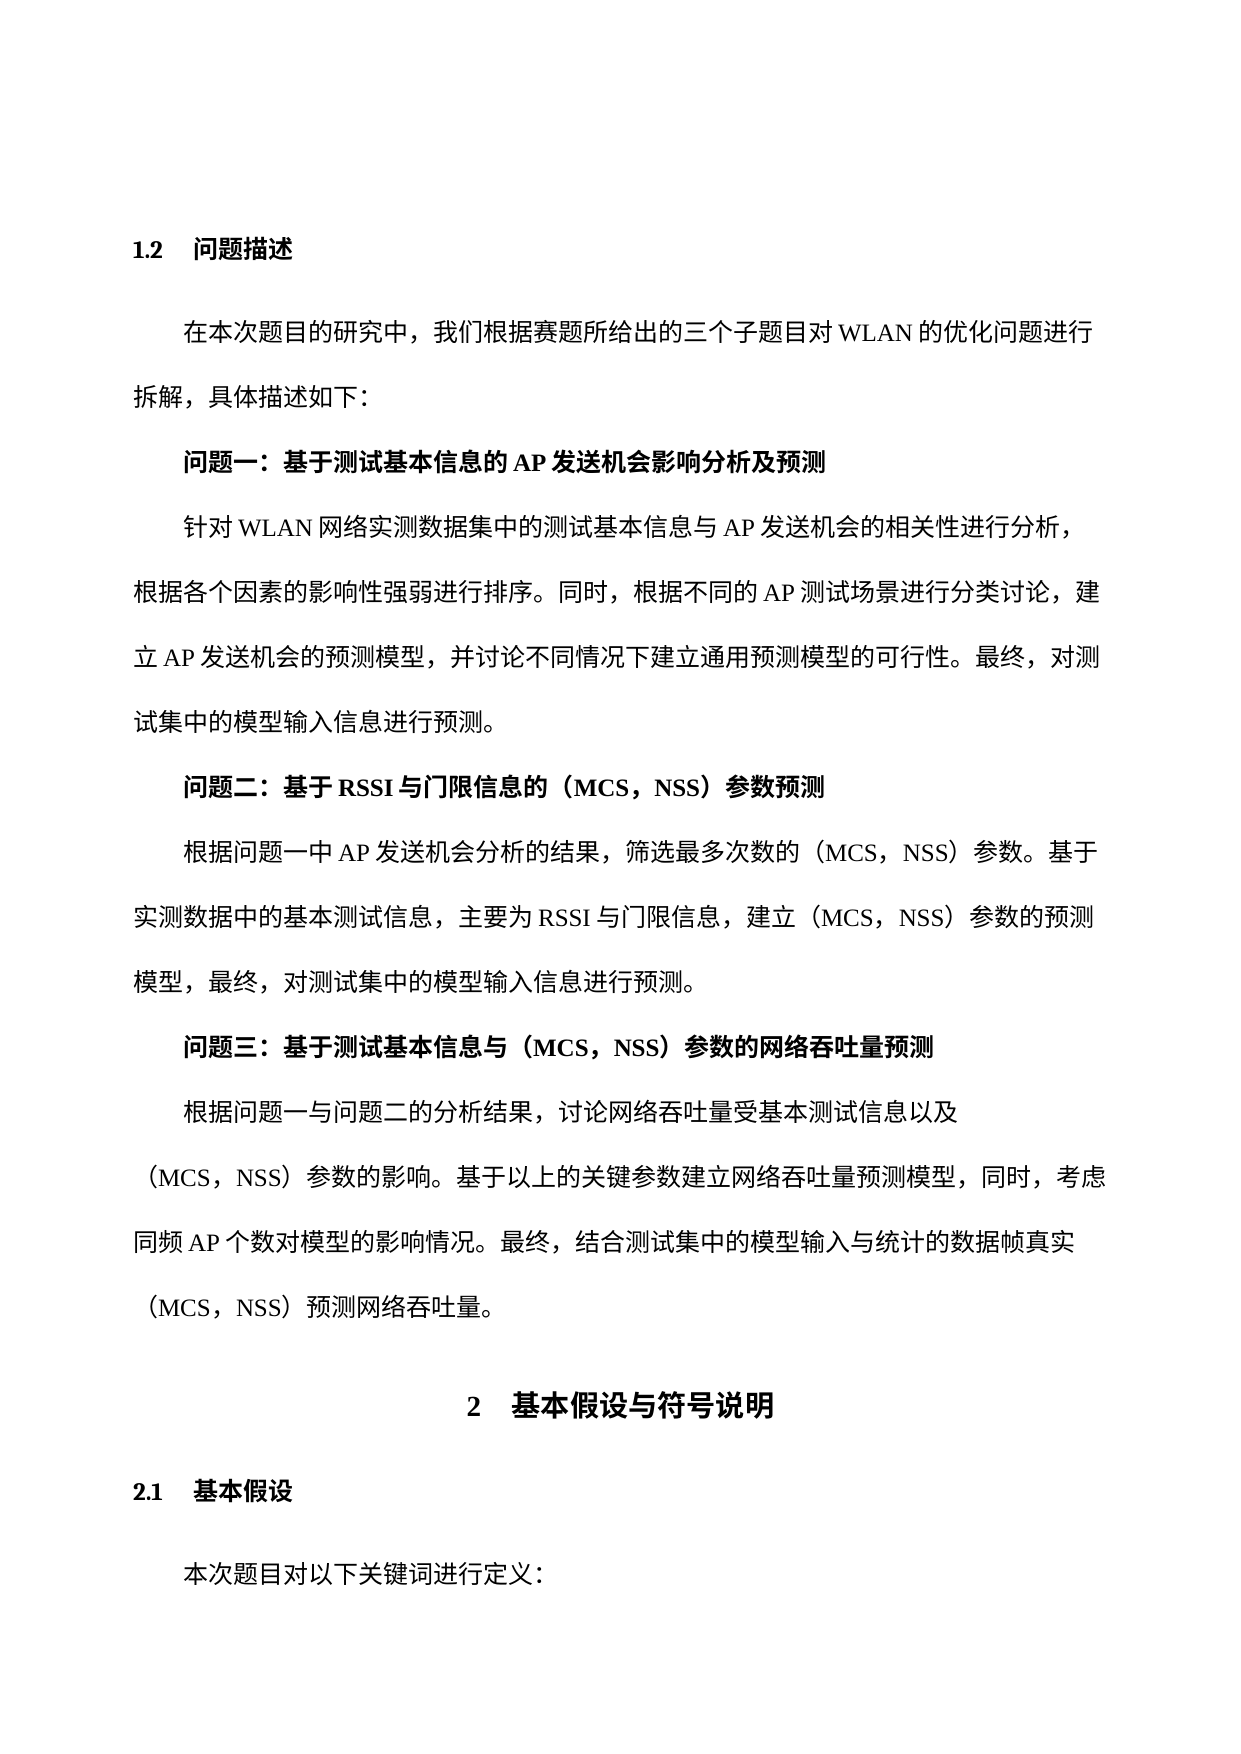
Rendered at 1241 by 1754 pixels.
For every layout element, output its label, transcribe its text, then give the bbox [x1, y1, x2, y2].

text 问题二：基于RSSI与门限信息的（MCS，NSS）参数预测 [133, 753, 1107, 818]
subtitle 基本假设与符号说明 [133, 1371, 1107, 1436]
text 根据问题一中AP发送机会分析的结果，筛选最多次数的（MCS，NSS）参数。基于实测数据中的基本测试信息，主要为RSSI与门限信息，建立（MCS，NSS）参数的预测模型，最终，对测试集中的模型输入信息进行预测。 [133, 818, 1107, 1013]
text 针对WLAN网络实测数据集中的测试基本信息与AP发送机会的相关性进行分析，根据各个因素的影响性强弱进行排序。同时，根据不同的AP测试场景进行分类讨论，建立AP发送机会的预测模型，并讨论不同情况下建立通用预测模型的可行性。最终，对测试集中的模型输入信息进行预测。 [133, 493, 1107, 753]
text 问题三：基于测试基本信息与（MCS，NSS）参数的网络吞吐量预测 [133, 1013, 1107, 1078]
text 根据问题一与问题二的分析结果，讨论网络吞吐量受基本测试信息以及（MCS，NSS）参数的影响。基于以上的关键参数建立网络吞吐量预测模型，同时，考虑同频AP个数对模型的影响情况。最终，结合测试集中的模型输入与统计的数据帧真实（MCS，NSS）预测网络吞吐量。 [133, 1078, 1107, 1338]
text 问题一：基于测试基本信息的AP发送机会影响分析及预测 [133, 428, 1107, 493]
text 本次题目对以下关键词进行定义： [133, 1540, 1107, 1605]
subtitle 基本假设 [133, 1457, 1107, 1522]
text 在本次题目的研究中，我们根据赛题所给出的三个子题目对WLAN的优化问题进行拆解，具体描述如下： [133, 298, 1107, 428]
subtitle 问题描述 [133, 215, 1107, 280]
